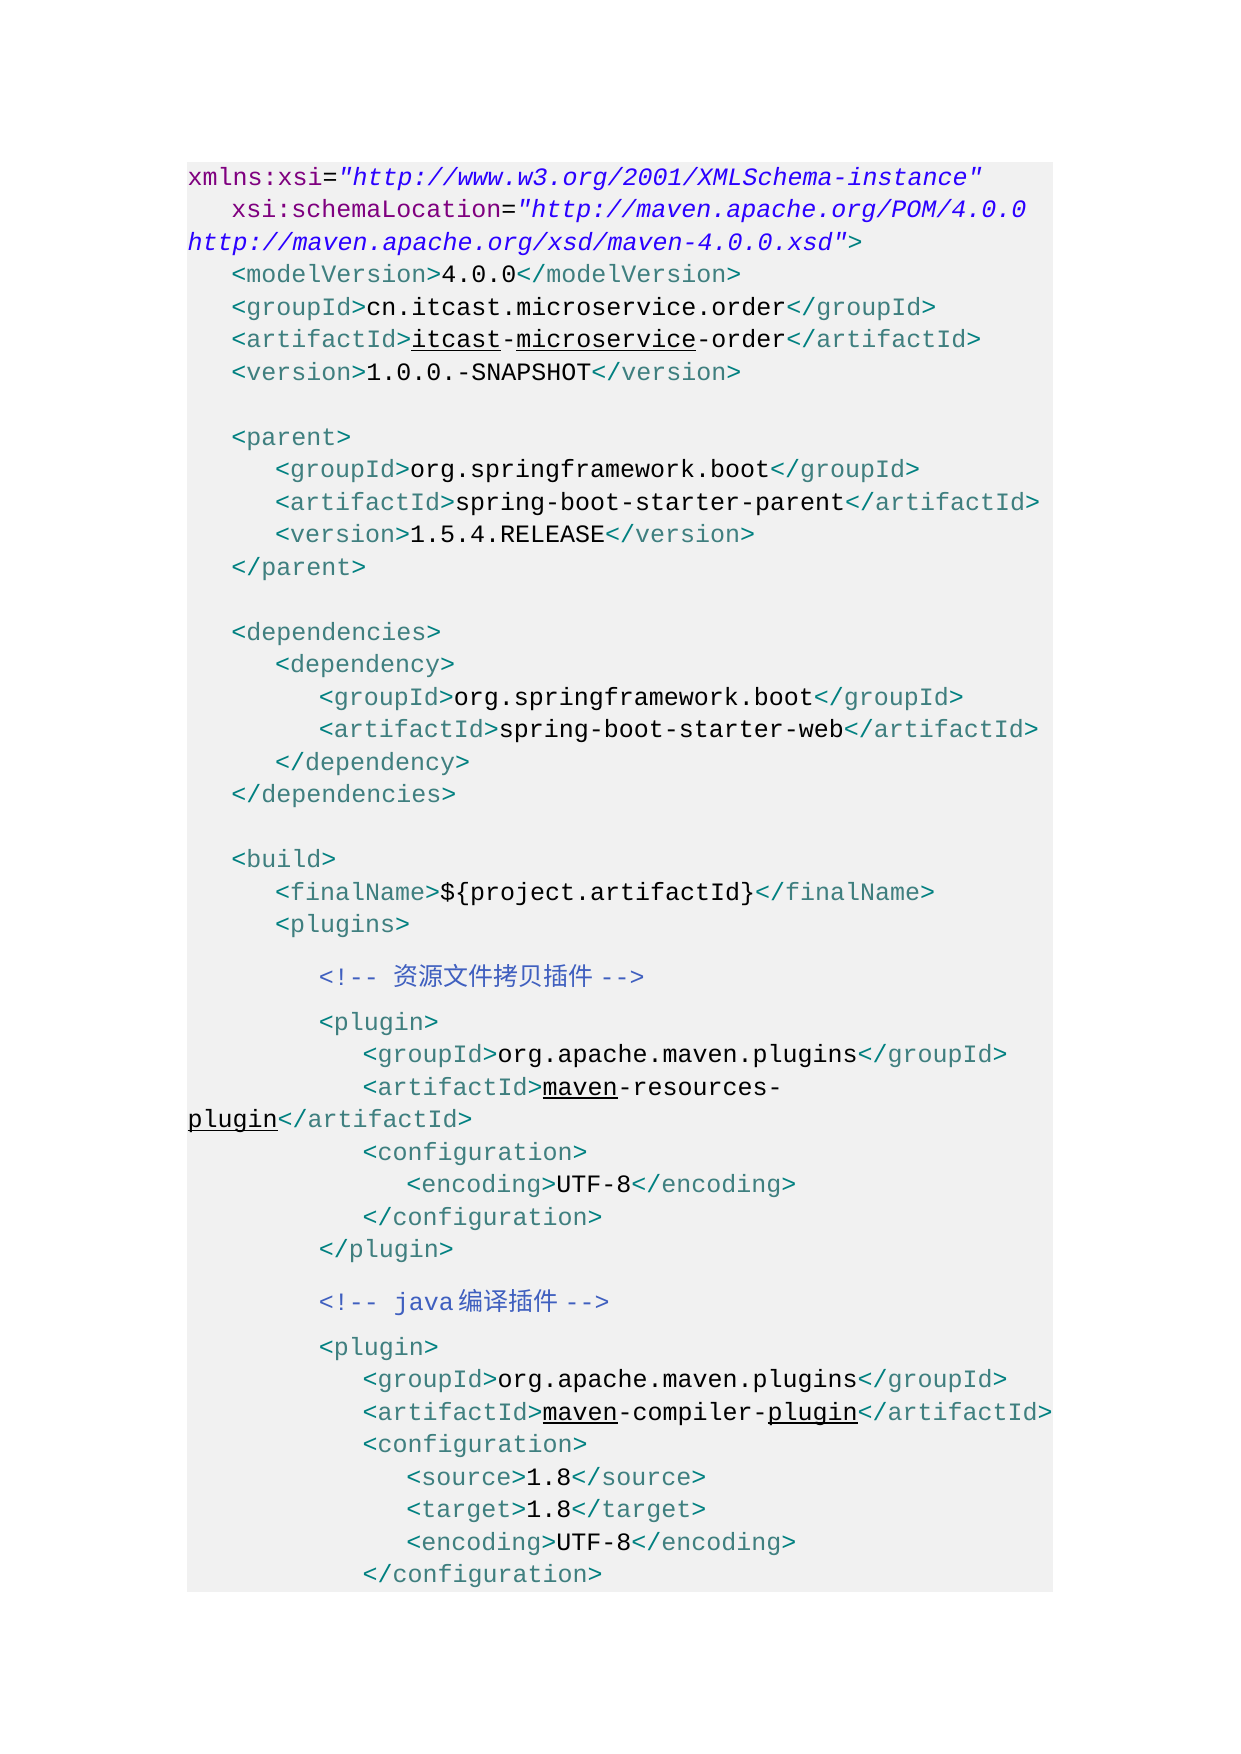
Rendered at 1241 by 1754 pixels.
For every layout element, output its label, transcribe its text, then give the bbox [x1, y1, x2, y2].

text <encoding>UTF-8</encoding> [187, 1527, 1053, 1559]
text <plugin> [187, 1007, 1053, 1039]
text <groupId>org.springframework.boot</groupId> [187, 454, 1053, 487]
text <artifactId>maven-compiler-plugin</artifactId> [187, 1397, 1053, 1429]
text <plugins> [187, 909, 1053, 942]
text <build> [187, 844, 1053, 877]
text </dependency> [187, 747, 1053, 779]
text </parent> [187, 552, 1053, 584]
text <target>1.8</target> [187, 1494, 1053, 1527]
text <artifactId>spring-boot-starter-parent</artifactId> [187, 487, 1053, 519]
text <!-- 资源文件拷贝插件 --> [187, 942, 1053, 1007]
text <groupId>org.apache.maven.plugins</groupId> [187, 1039, 1053, 1072]
text <finalName>${project.artifactId}</finalName> [187, 877, 1053, 909]
text </dependencies> [187, 779, 1053, 812]
text <dependencies> [187, 617, 1053, 649]
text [187, 162, 1053, 194]
text <version>1.0.0.-SNAPSHOT</version> [187, 357, 1053, 389]
text <groupId>cn.itcast.microservice.order</groupId> [187, 292, 1053, 324]
text <encoding>UTF-8</encoding> [187, 1169, 1053, 1202]
text xsi:schemaLocation="http://maven.apache.org/POM/4.0.0 http://maven.apache.org/xsd/maven-4.0.0.xsd"> [187, 194, 1053, 259]
text <configuration> [187, 1137, 1053, 1169]
text <!-- java编译插件 --> [187, 1267, 1053, 1332]
text <modelVersion>4.0.0</modelVersion> [187, 259, 1053, 292]
text </plugin> [187, 1234, 1053, 1267]
text <dependency> [187, 649, 1053, 682]
text <parent> [187, 422, 1053, 454]
text <artifactId>maven-resources-plugin</artifactId> [187, 1072, 1053, 1137]
text <plugin> [187, 1332, 1053, 1364]
text <source>1.8</source> [187, 1462, 1053, 1494]
text </configuration> [187, 1202, 1053, 1234]
text <artifactId>itcast-microservice-order</artifactId> [187, 324, 1053, 357]
text <version>1.5.4.RELEASE</version> [187, 519, 1053, 552]
text </configuration> [187, 1559, 1053, 1592]
text <groupId>org.springframework.boot</groupId> [187, 682, 1053, 714]
text <groupId>org.apache.maven.plugins</groupId> [187, 1364, 1053, 1397]
text <configuration> [187, 1429, 1053, 1462]
text <artifactId>spring-boot-starter-web</artifactId> [187, 714, 1053, 747]
